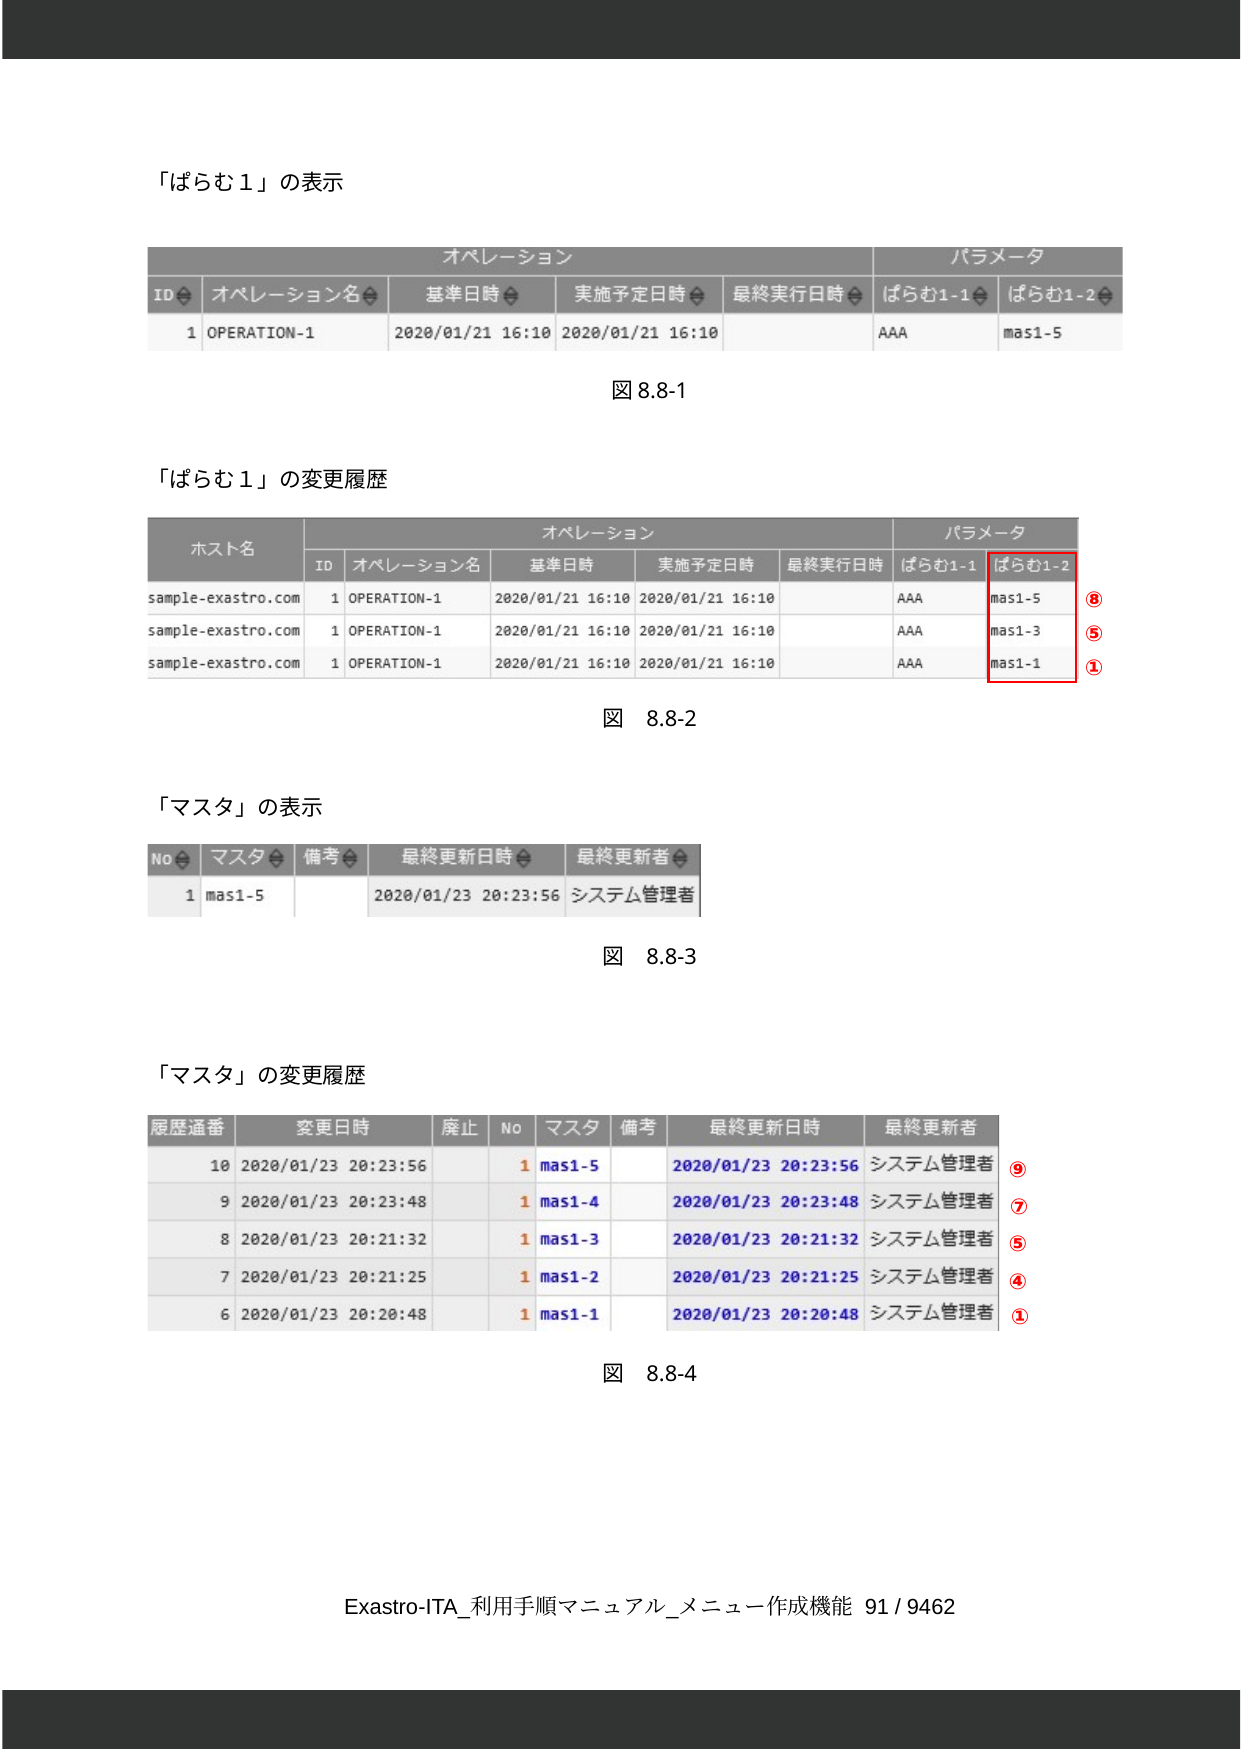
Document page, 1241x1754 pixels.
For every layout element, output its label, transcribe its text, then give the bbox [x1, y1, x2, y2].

text 図 8.8-2 [148, 687, 1152, 746]
text 図 8.8-4 [148, 1342, 1152, 1402]
picture [147, 844, 701, 917]
picture [147, 1115, 1000, 1331]
text 図 8.8-3 [148, 925, 1152, 985]
text 「ぱらむ１」の変更履歴 [148, 448, 1152, 508]
text 「マスタ」の表示 [148, 776, 1152, 836]
text 図8.8-1 [148, 359, 1152, 419]
picture [2, 1690, 1241, 1749]
text 「ぱらむ１」の表示 [148, 151, 1152, 210]
picture [147, 515, 1079, 679]
picture [147, 247, 1123, 351]
picture [2, 0, 1241, 59]
picture [990, 554, 1075, 679]
text 「マスタ」の変更履歴 [148, 1044, 1152, 1104]
